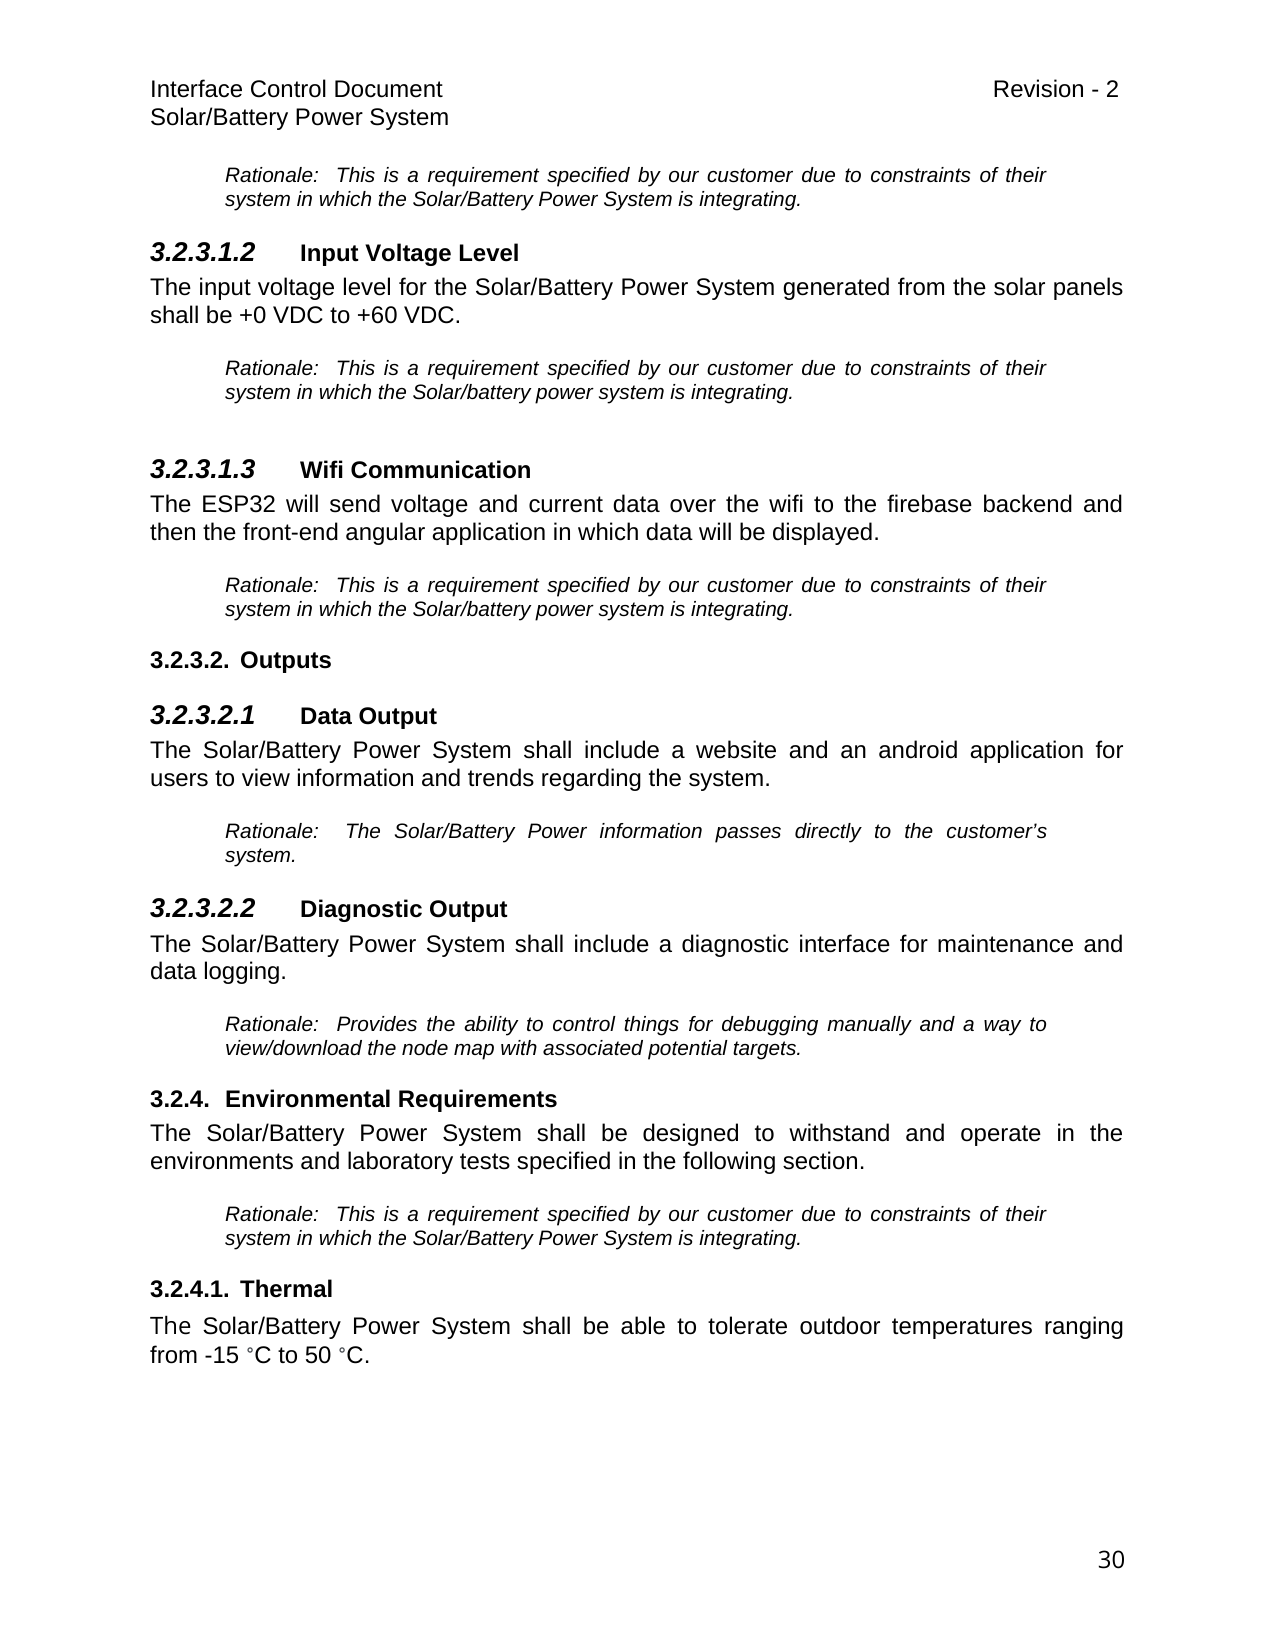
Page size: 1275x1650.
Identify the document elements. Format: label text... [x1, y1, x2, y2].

text Rationale: Provides the ability to control things for debugging manually and a way to view/download the node map with associated potential targets. [225, 1012, 1050, 1060]
text The Solar/Battery Power System shall include a diagnostic interface for maintenance and data logging. [150, 929, 1125, 985]
subtitle Outputs [150, 646, 1125, 674]
text Rationale: The Solar/Battery Power information passes directly to the customer’s system. [225, 819, 1050, 867]
subtitle Diagnostic Output [150, 892, 1125, 923]
text The ESP32 will send voltage and current data over the wifi to the firebase backend and then the front-end angular application in which data will be displayed. [150, 490, 1125, 546]
text The Solar/Battery Power System shall be able to tolerate outdoor temperatures ranging from -15 °C to 50 °C. [150, 1309, 1125, 1369]
subtitle Thermal [150, 1275, 1125, 1302]
subtitle Environmental Requirements [150, 1085, 1125, 1113]
subtitle Wifi Communication [150, 453, 1125, 484]
text The Solar/Battery Power System shall include a website and an android application for users to view information and trends regarding the system. [150, 736, 1125, 791]
text Rationale: This is a requirement specified by our customer due to constraints of their system in which the Solar/Battery Power System is integrating. [225, 163, 1050, 211]
text The Solar/Battery Power System shall be designed to withstand and operate in the environments and laboratory tests specified in the following section. [150, 1119, 1125, 1174]
subtitle Data Output [150, 699, 1125, 730]
text Rationale: This is a requirement specified by our customer due to constraints of their system in which the Solar/battery power system is integrating. [225, 356, 1050, 404]
text Rationale: This is a requirement specified by our customer due to constraints of their system in which the Solar/battery power system is integrating. [225, 573, 1050, 621]
text Rationale: This is a requirement specified by our customer due to constraints of their system in which the Solar/Battery Power System is integrating. [225, 1202, 1050, 1250]
subtitle Input Voltage Level [150, 236, 1125, 267]
text The input voltage level for the Solar/Battery Power System generated from the solar panels shall be +0 VDC to +60 VDC. [150, 273, 1125, 328]
